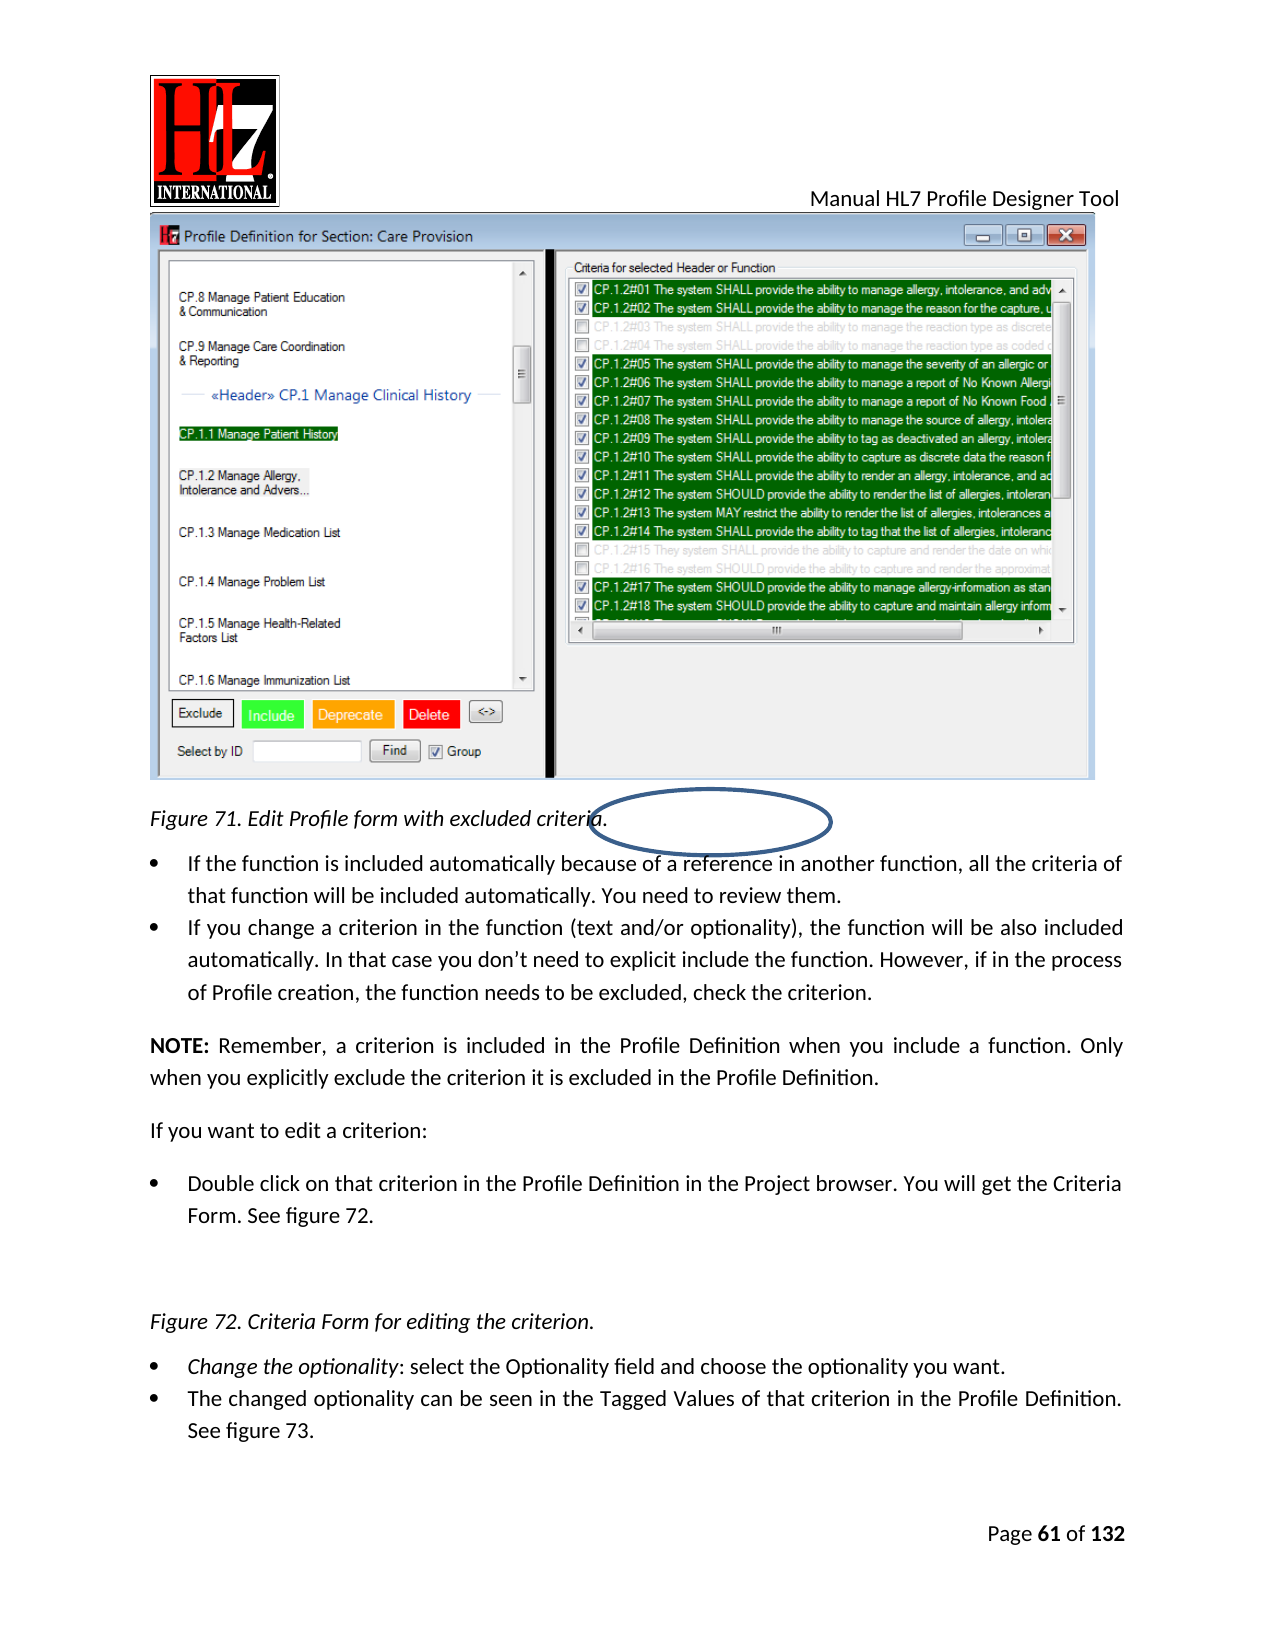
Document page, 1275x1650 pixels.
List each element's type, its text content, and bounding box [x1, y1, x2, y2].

picture [150, 212, 1096, 780]
list The changed optionality can be seen in the Tagged Values of that criterion in the Profile Definition. See figure 73. [150, 1384, 1125, 1444]
text NOTE: Remember, a criterion is included in the Profile Definition when you include a function. Only when you explicitly exclude the criterion it is excluded in the Profile Definition. [150, 1031, 1125, 1091]
list If you change a criterion in the function (text and/or optionality), the function will be also included automatically. In that case you don’t need to explicit include the function. However, if in the process of Profile creation, the function needs to be excluded, check the criterion. [150, 913, 1125, 1006]
text Figure 72. Criteria Form for editing the criterion. [150, 1307, 1125, 1335]
text Figure 71. Edit Profile form with excluded criteria. [150, 804, 1125, 832]
list Change the optionality: select the Optionality field and choose the optionality you want. [150, 1352, 1125, 1380]
text If you want to edit a criterion: [150, 1116, 1125, 1144]
list If the function is included automatically because of a reference in another function, all the criteria of that function will be included automatically. You need to review them. [150, 849, 1125, 909]
list Double click on that criterion in the Profile Definition in the Project browser. You will get the Criteria Form. See figure 72. [150, 1169, 1125, 1229]
